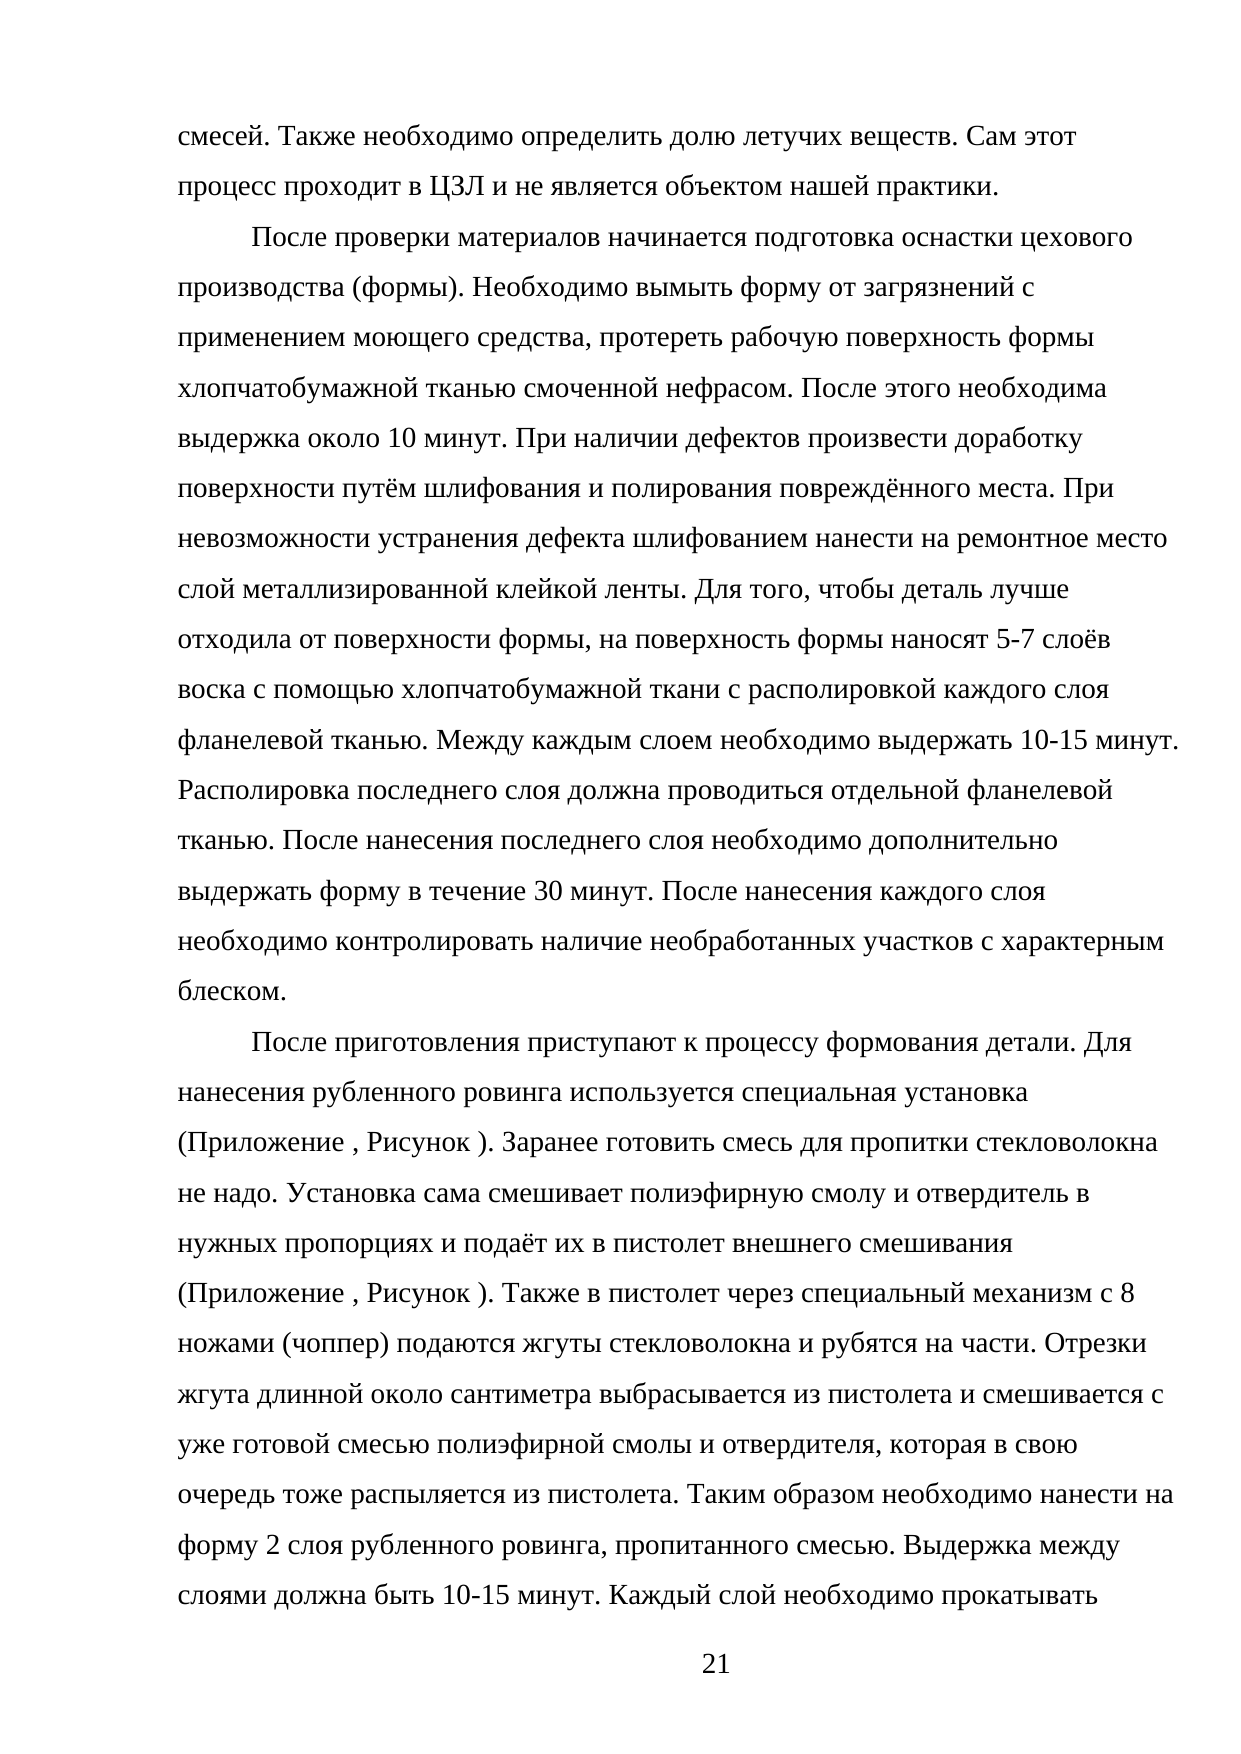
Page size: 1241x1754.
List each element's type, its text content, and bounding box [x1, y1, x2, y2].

text После проверки материалов начинается подготовка оснастки цехового производства (формы). Необходимо вымыть форму от загрязнений с применением моющего средства, протереть рабочую поверхность формы хлопчатобумажной тканью смоченной нефрасом. После этого необходима выдержка около 10 минут. При наличии дефектов произвести доработку поверхности путём шлифования и полирования повреждённого места. При невозможности устранения дефекта шлифованием нанести на ремонтное место слой металлизированной клейкой ленты. Для того, чтобы деталь лучше отходила от поверхности формы, на поверхность формы наносят 5-7 слоёв воска с помощью хлопчатобумажной ткани с располировкой каждого слоя фланелевой тканью. Между каждым слоем необходимо выдержать 10-15 минут. Располировка последнего слоя должна проводиться отдельной фланелевой тканью. После нанесения последнего слоя необходимо дополнительно выдержать форму в течение 30 минут. После нанесения каждого слоя необходимо контролировать наличие необработанных участков с характерным блеском. [177, 219, 1181, 1007]
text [177, 1024, 1181, 1611]
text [177, 118, 1181, 202]
